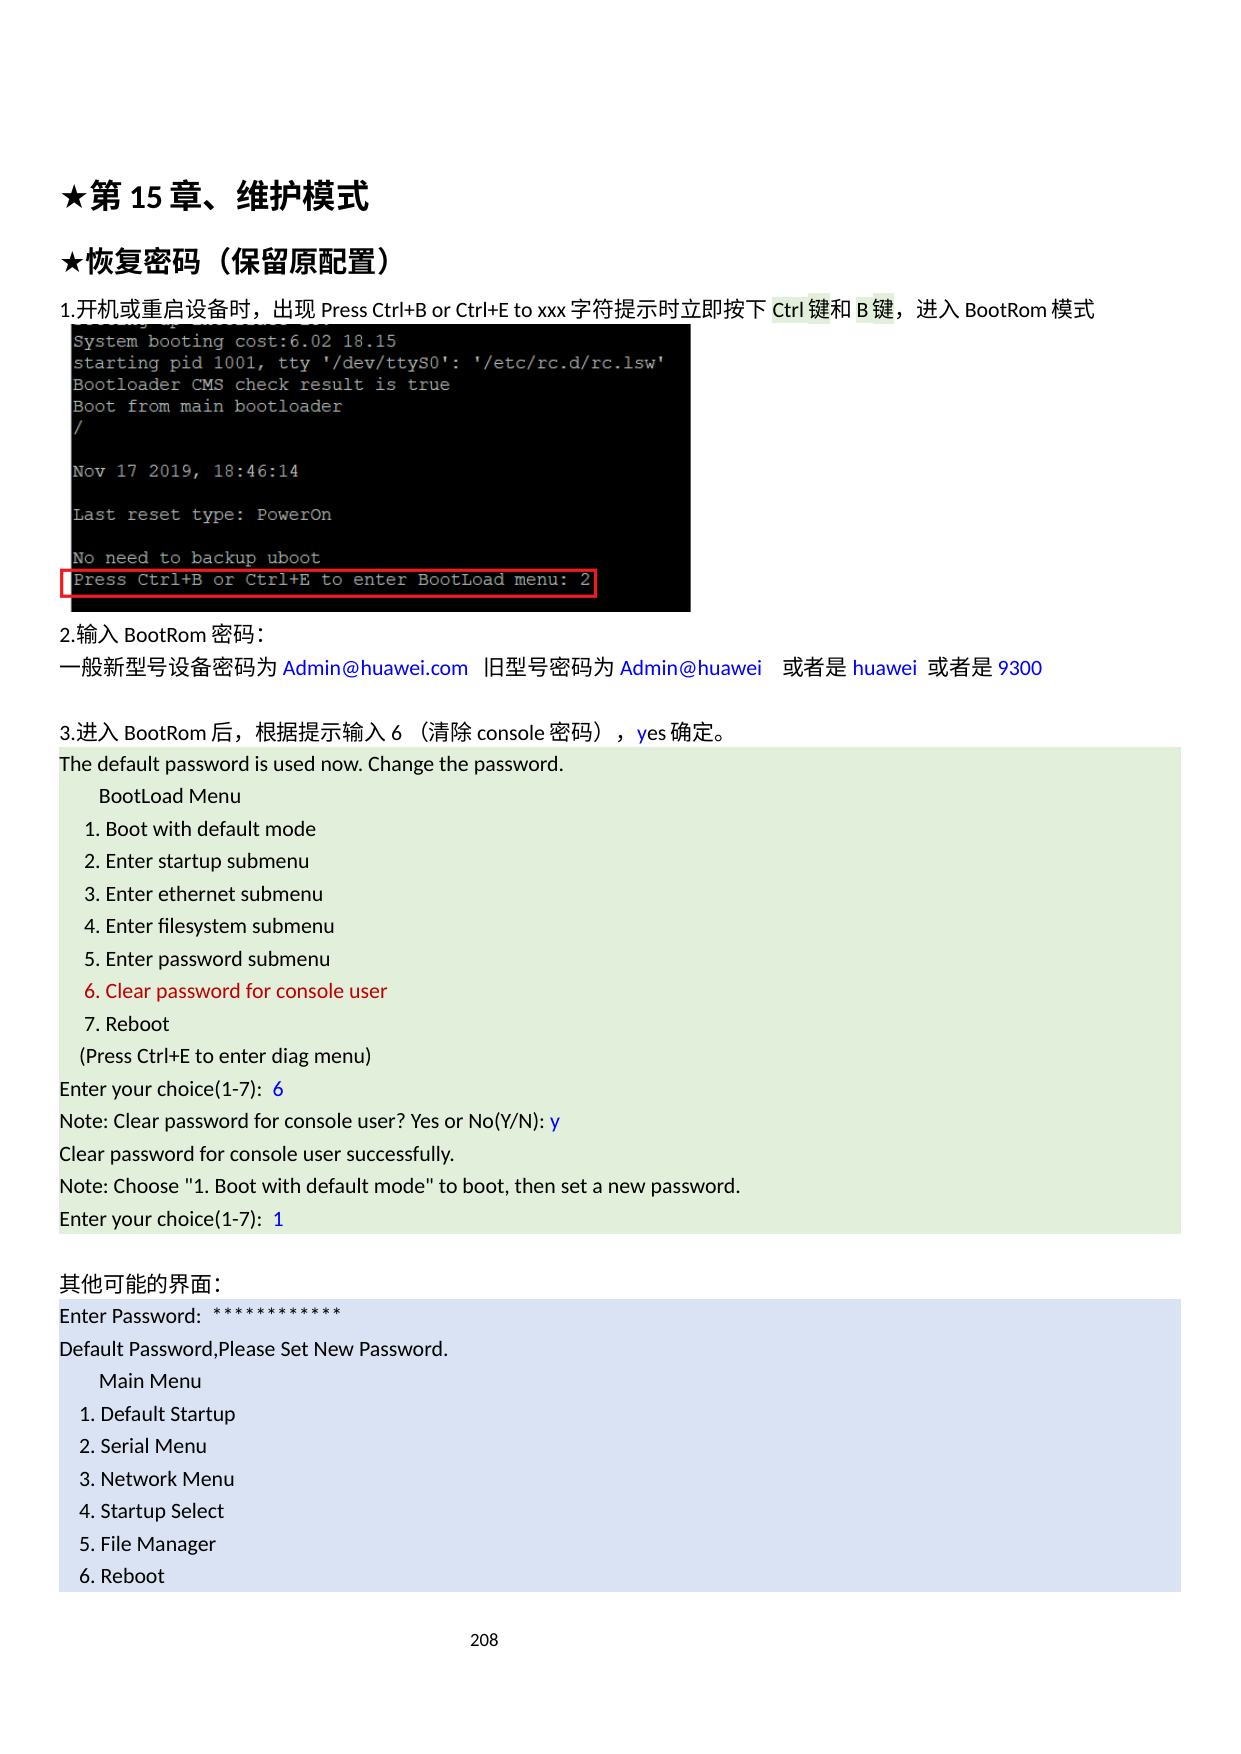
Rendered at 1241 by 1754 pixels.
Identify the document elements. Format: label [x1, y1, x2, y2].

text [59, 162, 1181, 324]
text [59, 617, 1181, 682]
picture [59, 324, 691, 612]
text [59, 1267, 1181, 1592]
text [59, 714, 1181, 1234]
